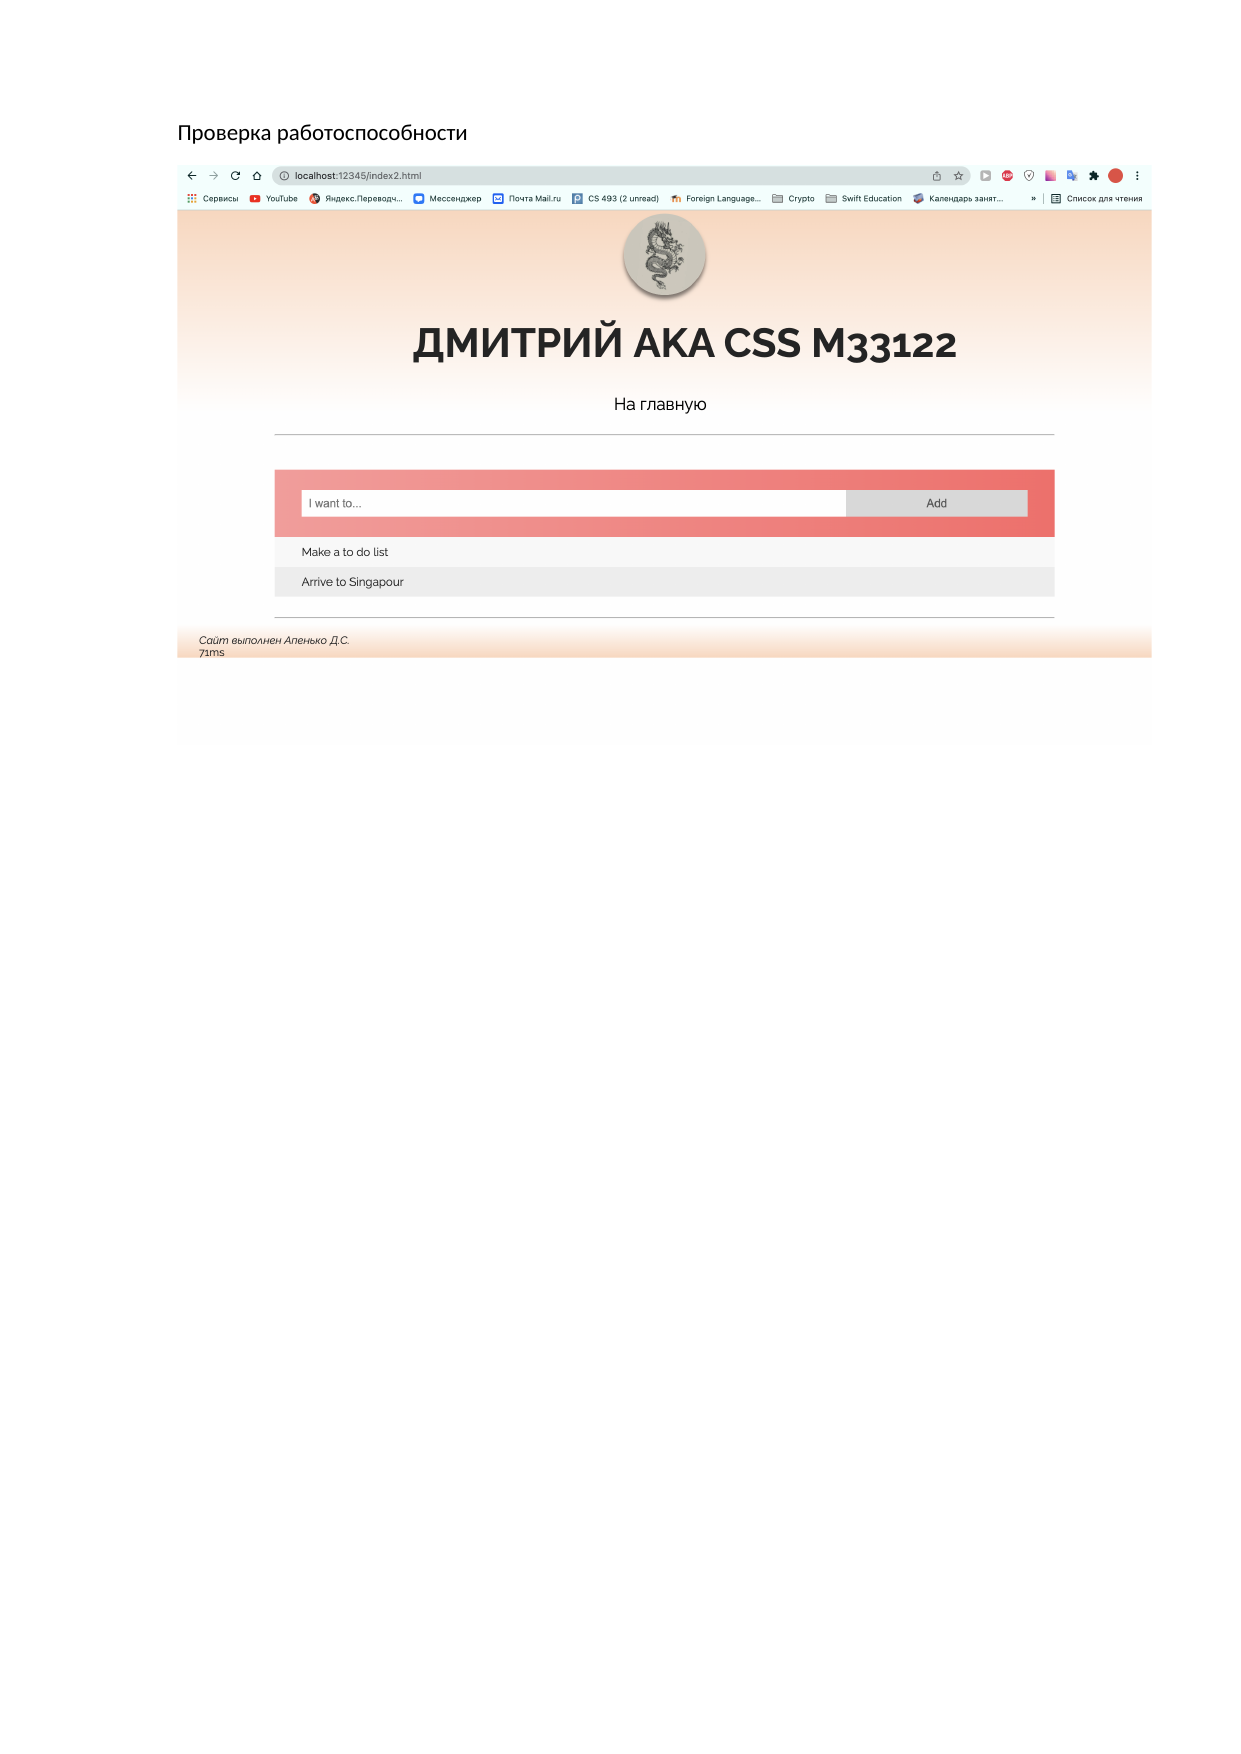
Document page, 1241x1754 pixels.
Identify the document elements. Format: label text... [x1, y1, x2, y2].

text Проверка работоспособности [177, 118, 1152, 146]
picture [177, 165, 1152, 745]
